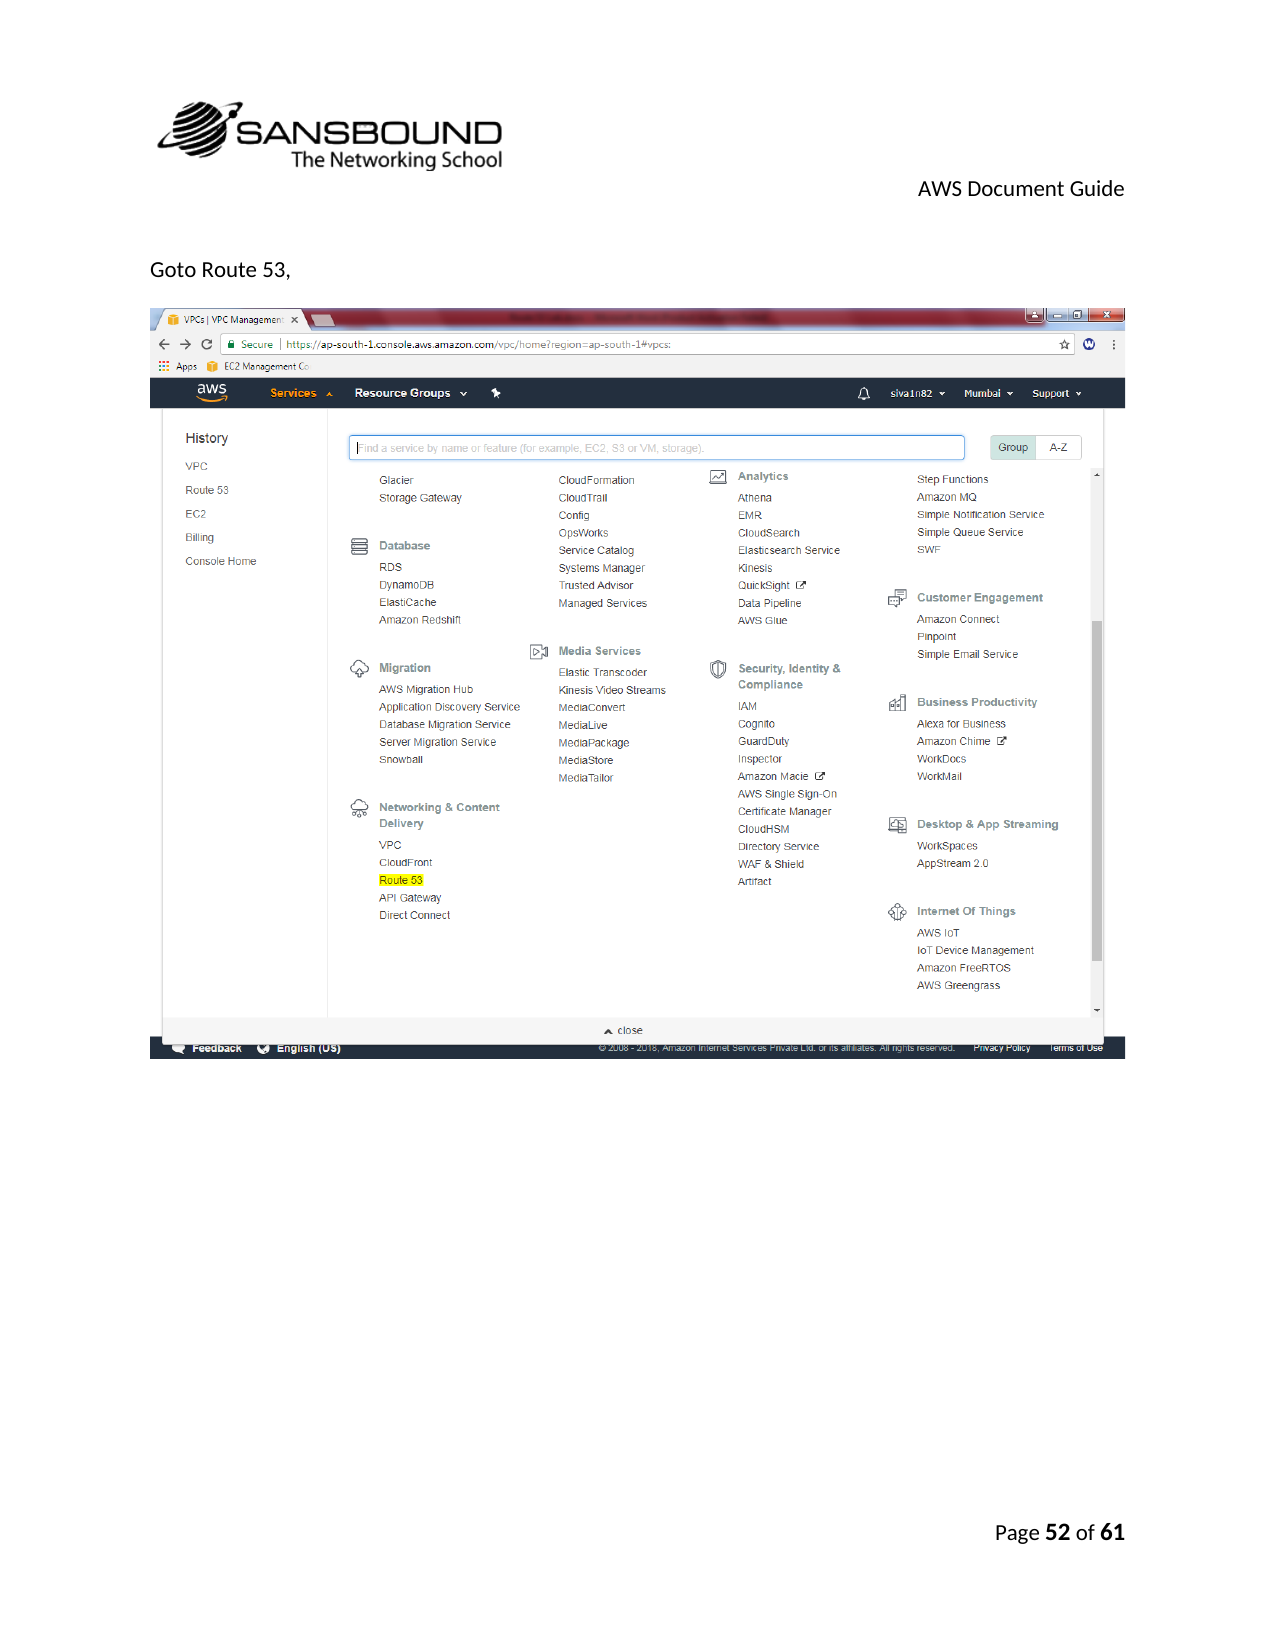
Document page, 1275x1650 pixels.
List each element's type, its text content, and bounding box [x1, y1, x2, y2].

text Goto Route 53, [150, 255, 1125, 283]
picture [150, 75, 514, 197]
picture [150, 308, 1125, 1059]
